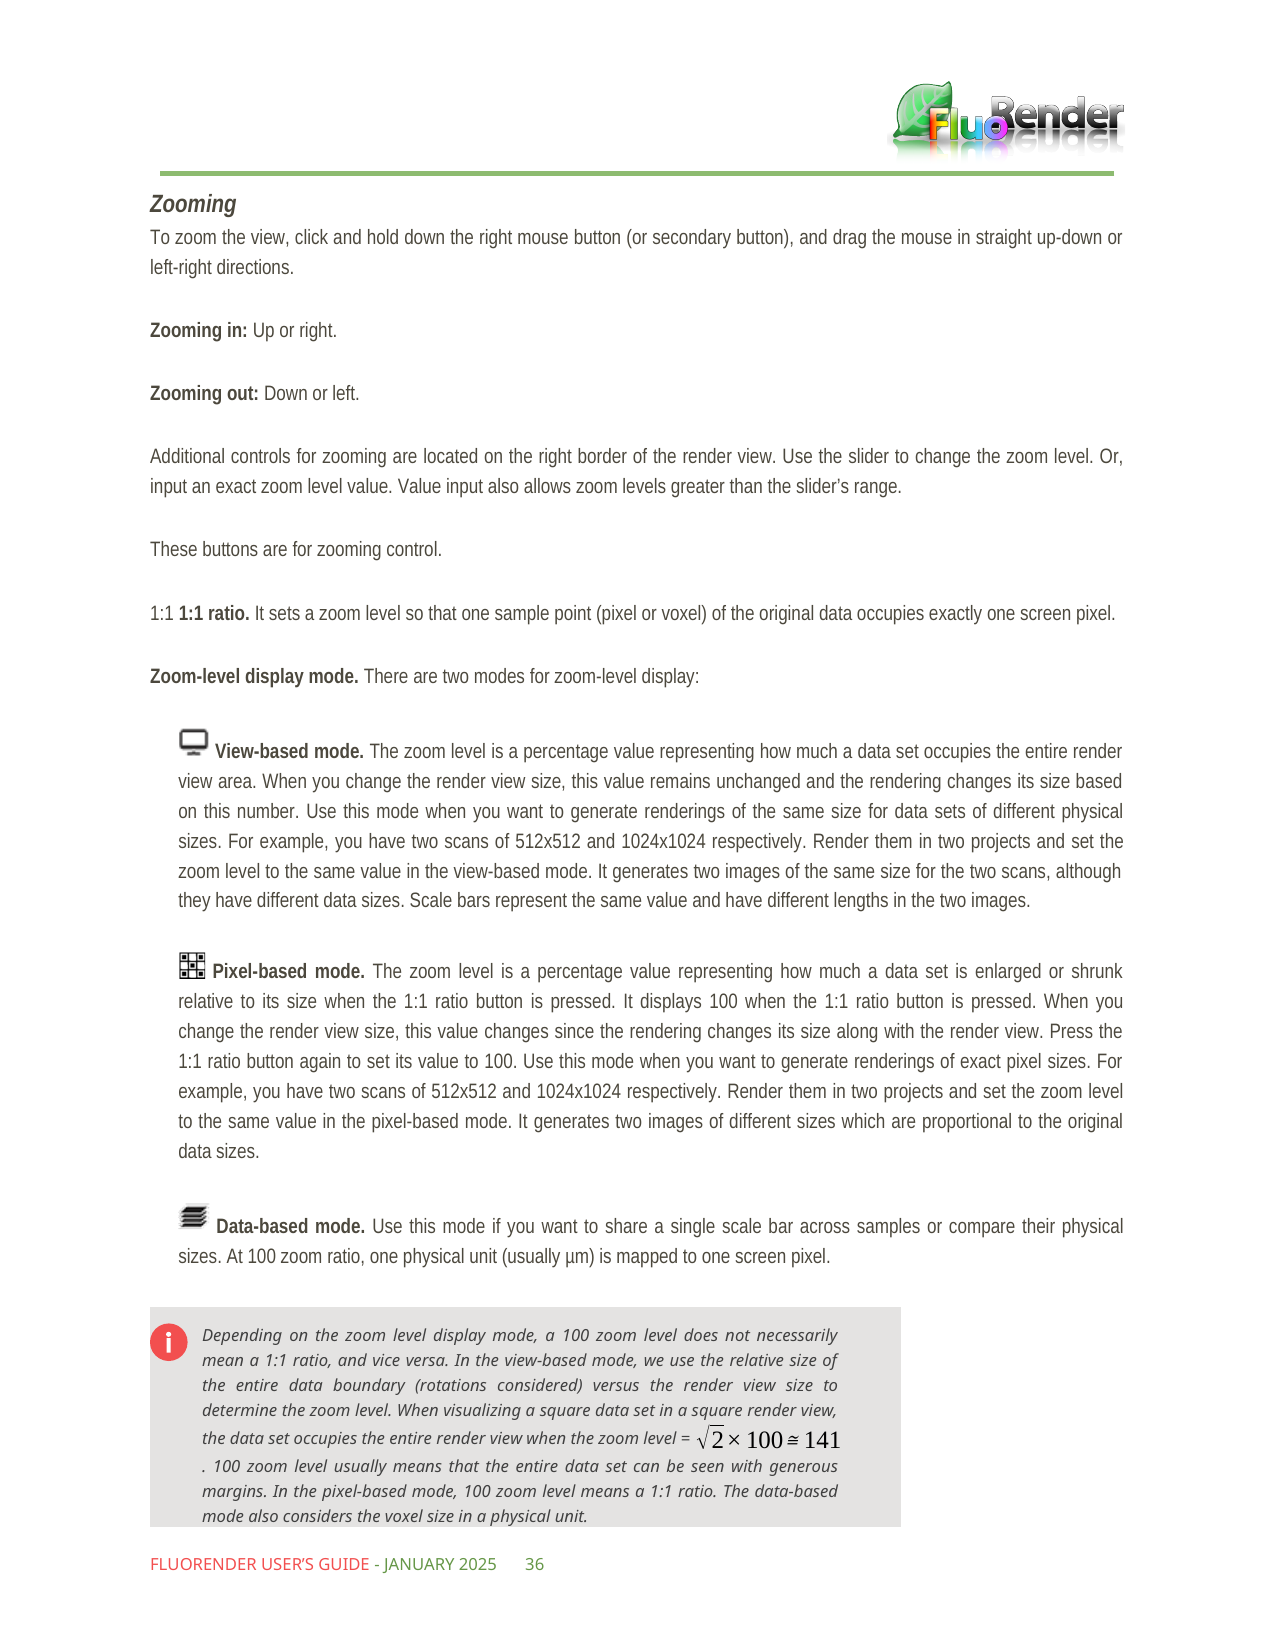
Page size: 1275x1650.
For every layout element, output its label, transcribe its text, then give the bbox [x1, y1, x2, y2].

text Zoom-level display mode. There are two modes for zoom-level display: [150, 664, 1125, 688]
picture [178, 727, 210, 759]
text Data-based mode. Use this mode if you want to share a single scale bar across samples or compare their physical sizes. At 100 zoom ratio, one physical unit (usually µm) is mapped to one screen pixel. [178, 1202, 1125, 1267]
text These buttons are for zooming control. [150, 537, 1125, 561]
subtitle Zooming [150, 189, 1125, 218]
table_header Depending on the zoom level display mode, a 100 zoom level does not necessarily mean a 1:1 ratio, and vice versa. In the view-based mode, we use the relative size of the entire data boundary (rotations considered) versus the render view size to determine the zoom level. When visualizing a square data set in a square render view, the data set occupies the entire render view when the zoom level = . 100 zoom level usually means that the entire data set can be seen with generous margins. In the pixel-based mode, 100 zoom level means a 1:1 ratio. The data-based mode also considers the voxel size in a physical unit. [202, 1307, 901, 1527]
picture [178, 951, 206, 979]
picture [887, 75, 1125, 165]
text Zooming in: Up or right. [150, 318, 1125, 342]
text Additional controls for zooming are located on the right border of the render view. Use the slider to change the zoom level. Or, input an exact zoom level value. Value input also allows zoom levels greater than the slider’s range. [150, 444, 1125, 498]
text View-based mode. The zoom level is a percentage value representing how much a data set occupies the entire render view area. When you change the render view size, this value remains unchanged and the rendering changes its size based on this number. Use this mode when you want to generate renderings of the same size for data sets of different physical sizes. For example, you have two scans of 512x512 and 1024x1024 respectively. Render them in two projects and set the zoom level to the same value in the view-based mode. It generates two images of the same size for the two scans, although they have different data sizes. Scale bars represent the same value and have different lengths in the two images. [178, 727, 1125, 912]
table_header [150, 1307, 202, 1527]
text Pixel-based mode. The zoom level is a percentage value representing how much a data set is enlarged or shrunk relative to its size when the 1:1 ratio button is pressed. It displays 100 when the 1:1 ratio button is pressed. When you change the render view size, this value changes since the rendering changes its size along with the render view. Press the 1:1 ratio button again to set its value to 100. Use this mode when you want to generate renderings of exact pixel sizes. For example, you have two scans of 512x512 and 1024x1024 respectively. Render them in two projects and set the zoom level to the same value in the pixel-based mode. It generates two images of different sizes which are proportional to the original data sizes. [178, 952, 1125, 1162]
text Zooming out: Down or left. [150, 381, 1125, 405]
text To zoom the view, click and hold down the right mouse button (or secondary button), and drag the mouse in straight up-down or left-right directions. [150, 225, 1125, 278]
text 1:1 1:1 ratio. It sets a zoom level so that one sample point (pixel or voxel) of the original data occupies exactly one screen pixel. [150, 601, 1125, 624]
picture [178, 1201, 210, 1234]
